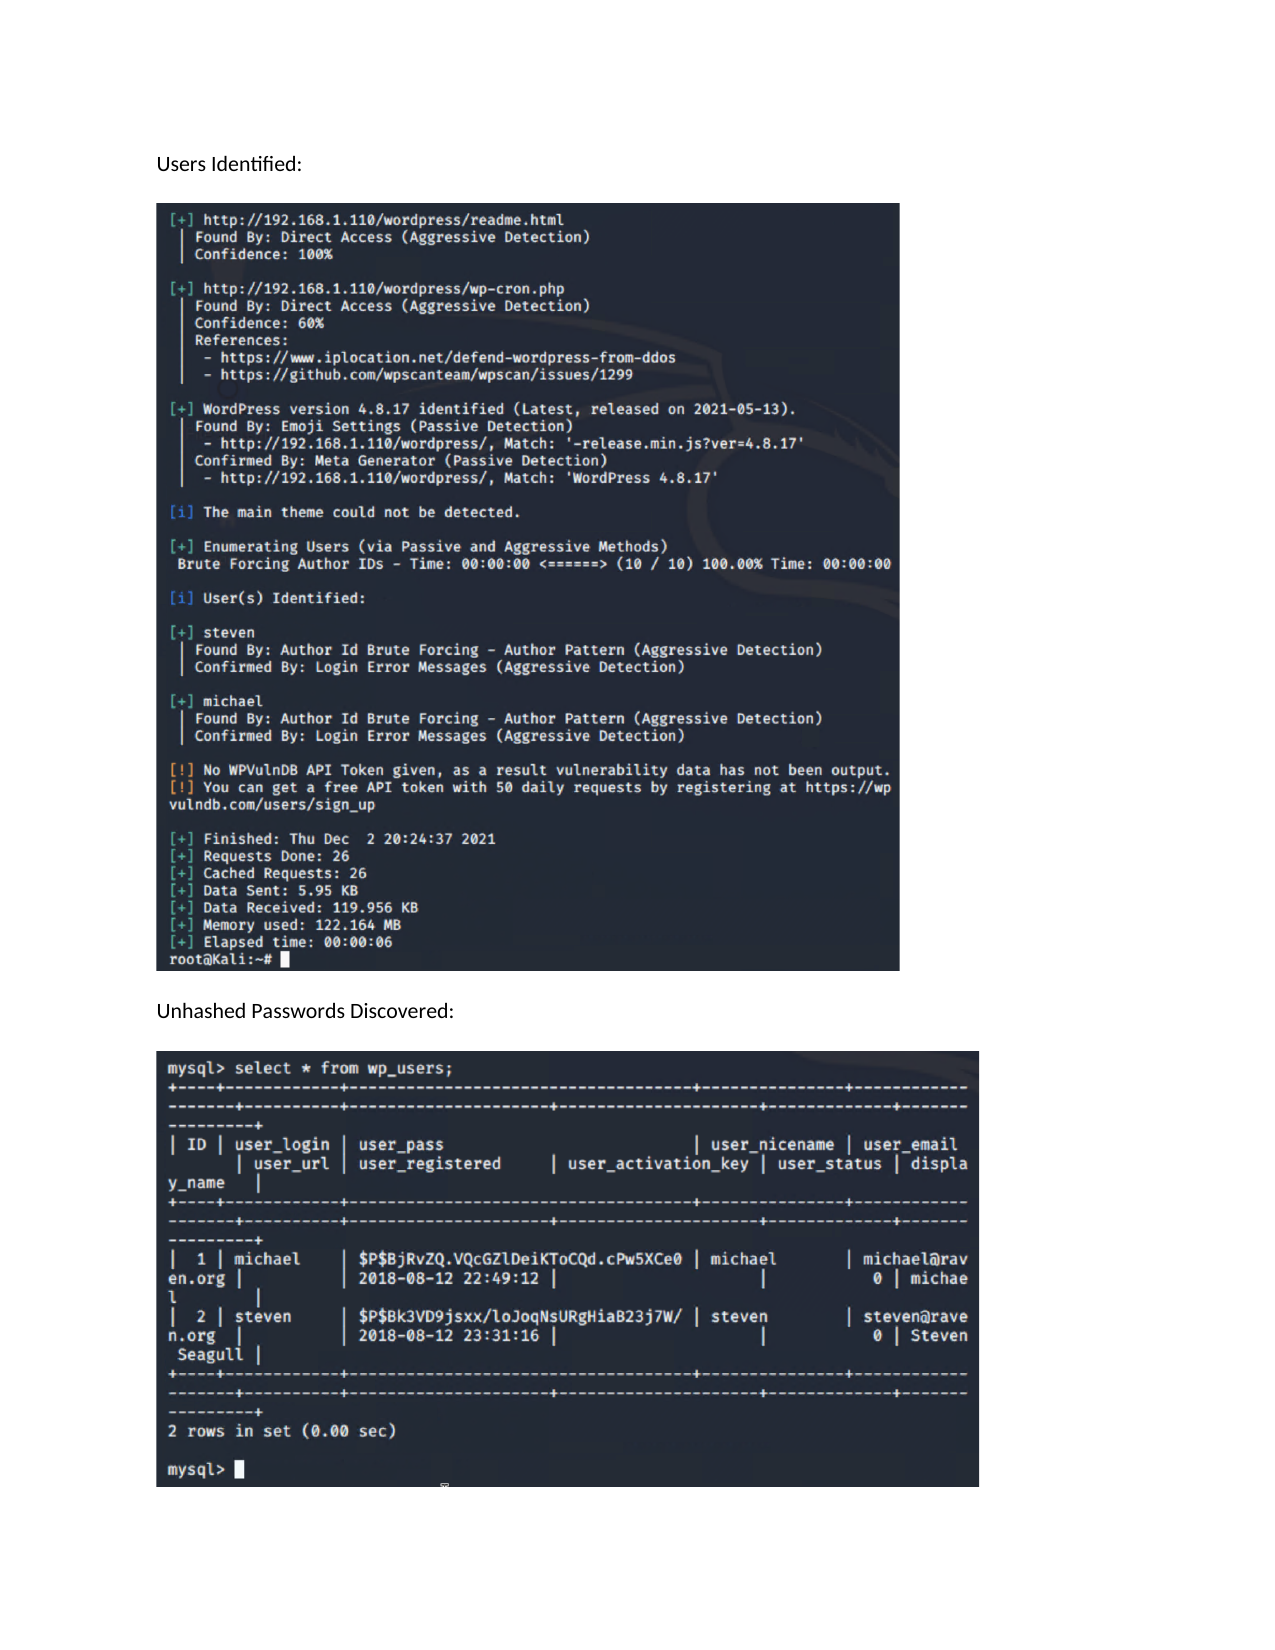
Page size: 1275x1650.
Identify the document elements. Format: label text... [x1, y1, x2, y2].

text Unhashed Passwords Discovered: [156, 998, 1118, 1024]
picture [156, 1051, 980, 1487]
picture [156, 203, 900, 971]
text Users Identified: [156, 150, 1118, 177]
